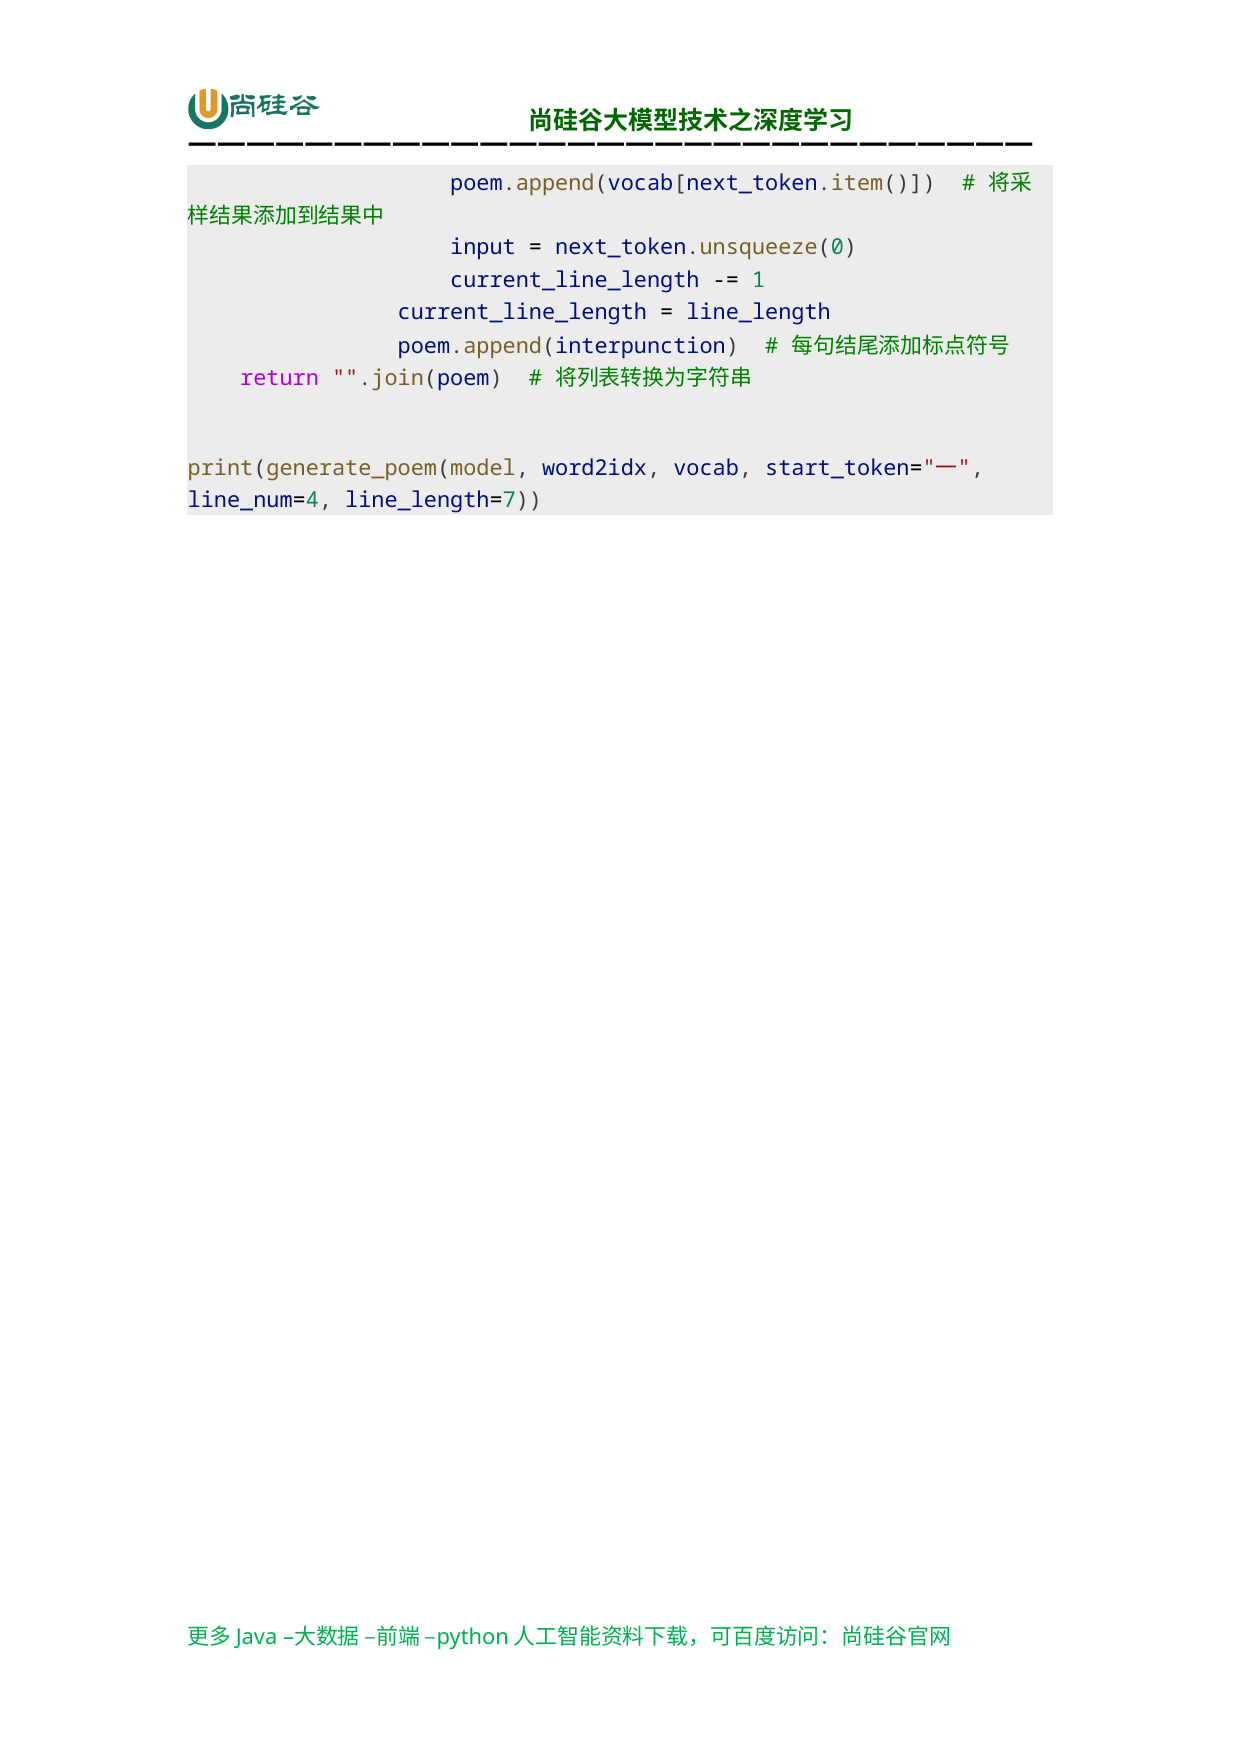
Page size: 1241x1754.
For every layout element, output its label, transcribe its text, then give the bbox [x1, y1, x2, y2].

text current_line_length = line_length [187, 295, 1053, 327]
text poem.append(vocab[next_token.item()]) # 将采样结果添加到结果中 [187, 165, 1053, 230]
text current_line_length -= 1 [187, 262, 1053, 295]
text return "".join(poem) # 将列表转换为字符串 [187, 360, 1053, 392]
text poem.append(interpunction) # 每句结尾添加标点符号 [187, 327, 1053, 360]
text input = next_token.unsqueeze(0) [187, 230, 1053, 262]
picture [187, 88, 321, 130]
text print(generate_poem(model, word2idx, vocab, start_token="一", line_num=4, line_length=7)) [187, 450, 1053, 515]
